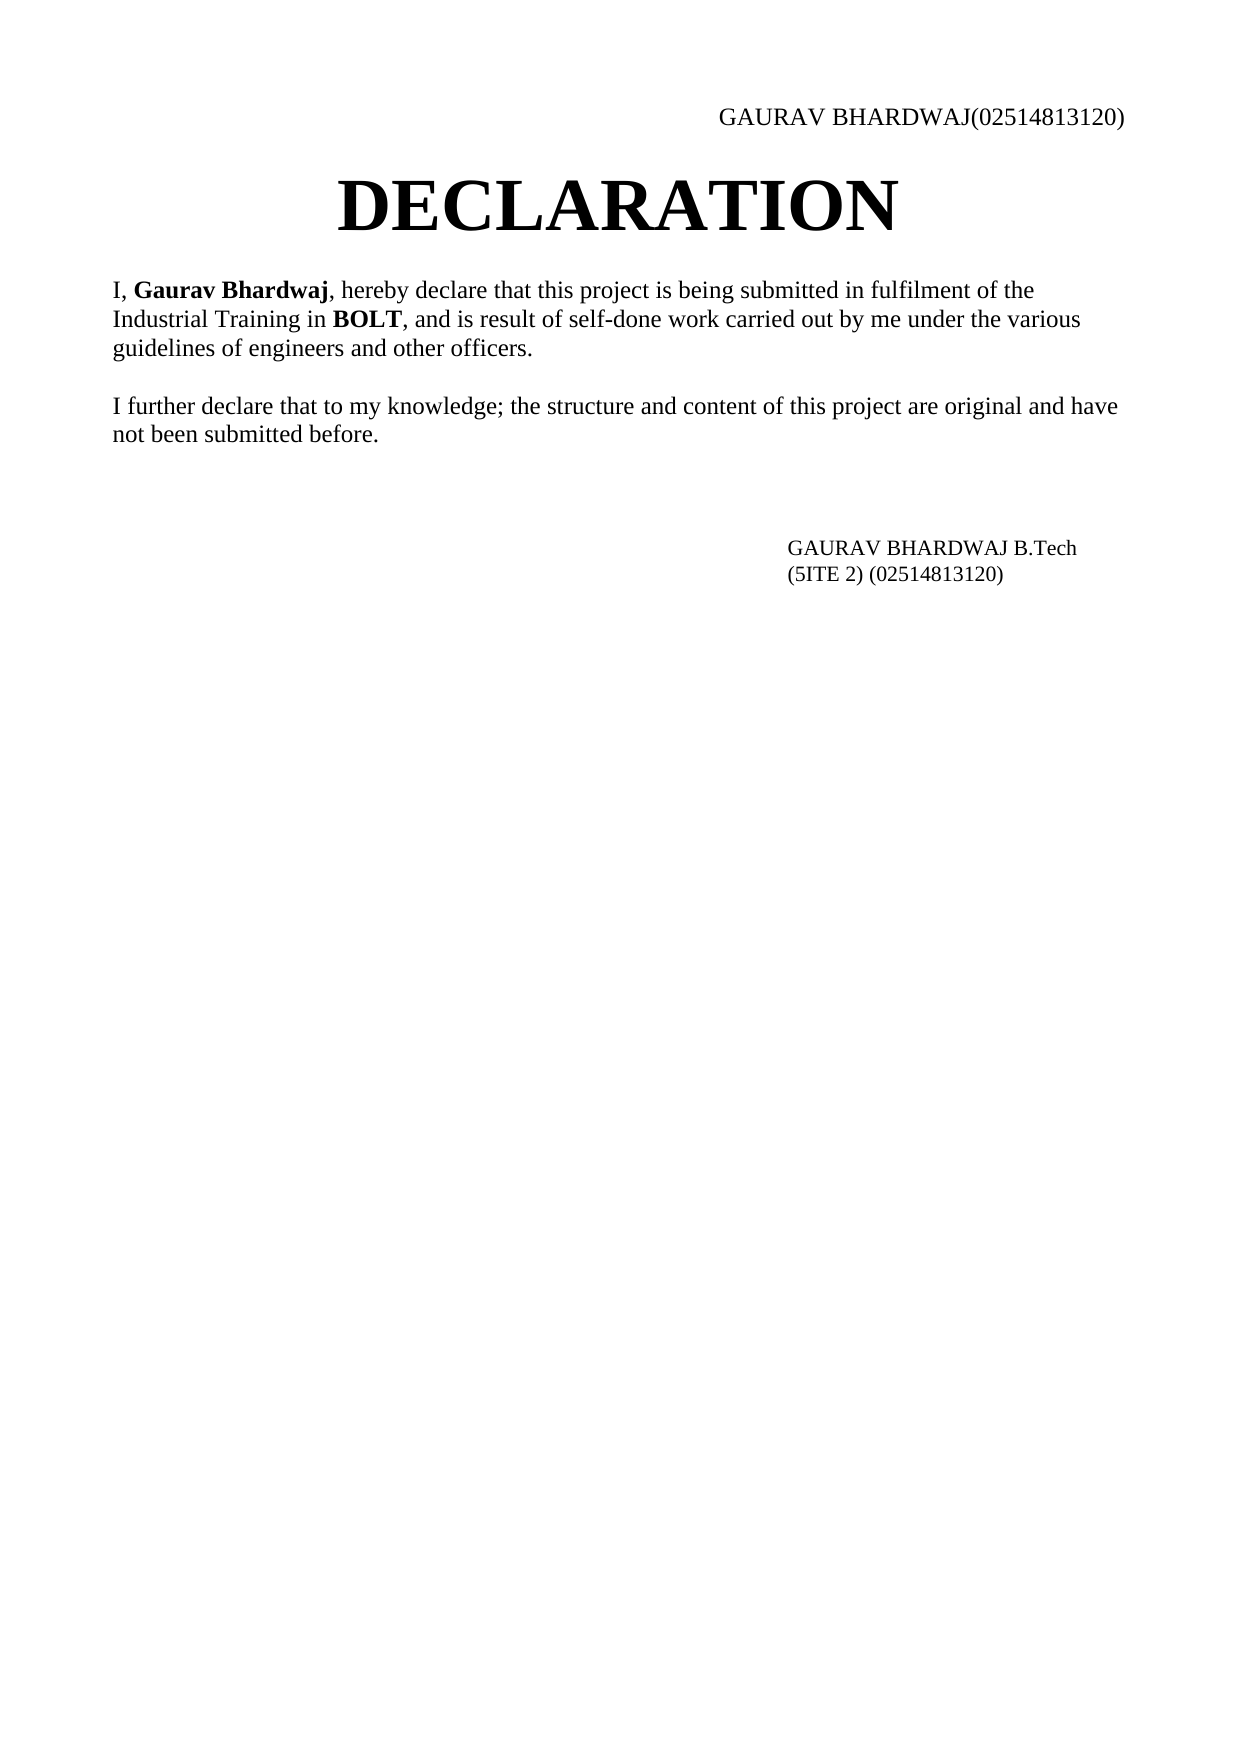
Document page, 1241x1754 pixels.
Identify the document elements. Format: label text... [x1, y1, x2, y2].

text I further declare that to my knowledge; the structure and content of this project are original and have not been submitted before. [112, 391, 1128, 448]
text GAURAV BHARDWAJ B.Tech (5ITE 2) (02514813120) [787, 535, 1128, 586]
text DECLARATION [262, 160, 1128, 246]
text I, Gaurav Bhardwaj, hereby declare that this project is being submitted in fulfilment of the Industrial Training in BOLT, and is result of self-done work carried out by me under the various guidelines of engineers and other officers. [112, 275, 1128, 362]
